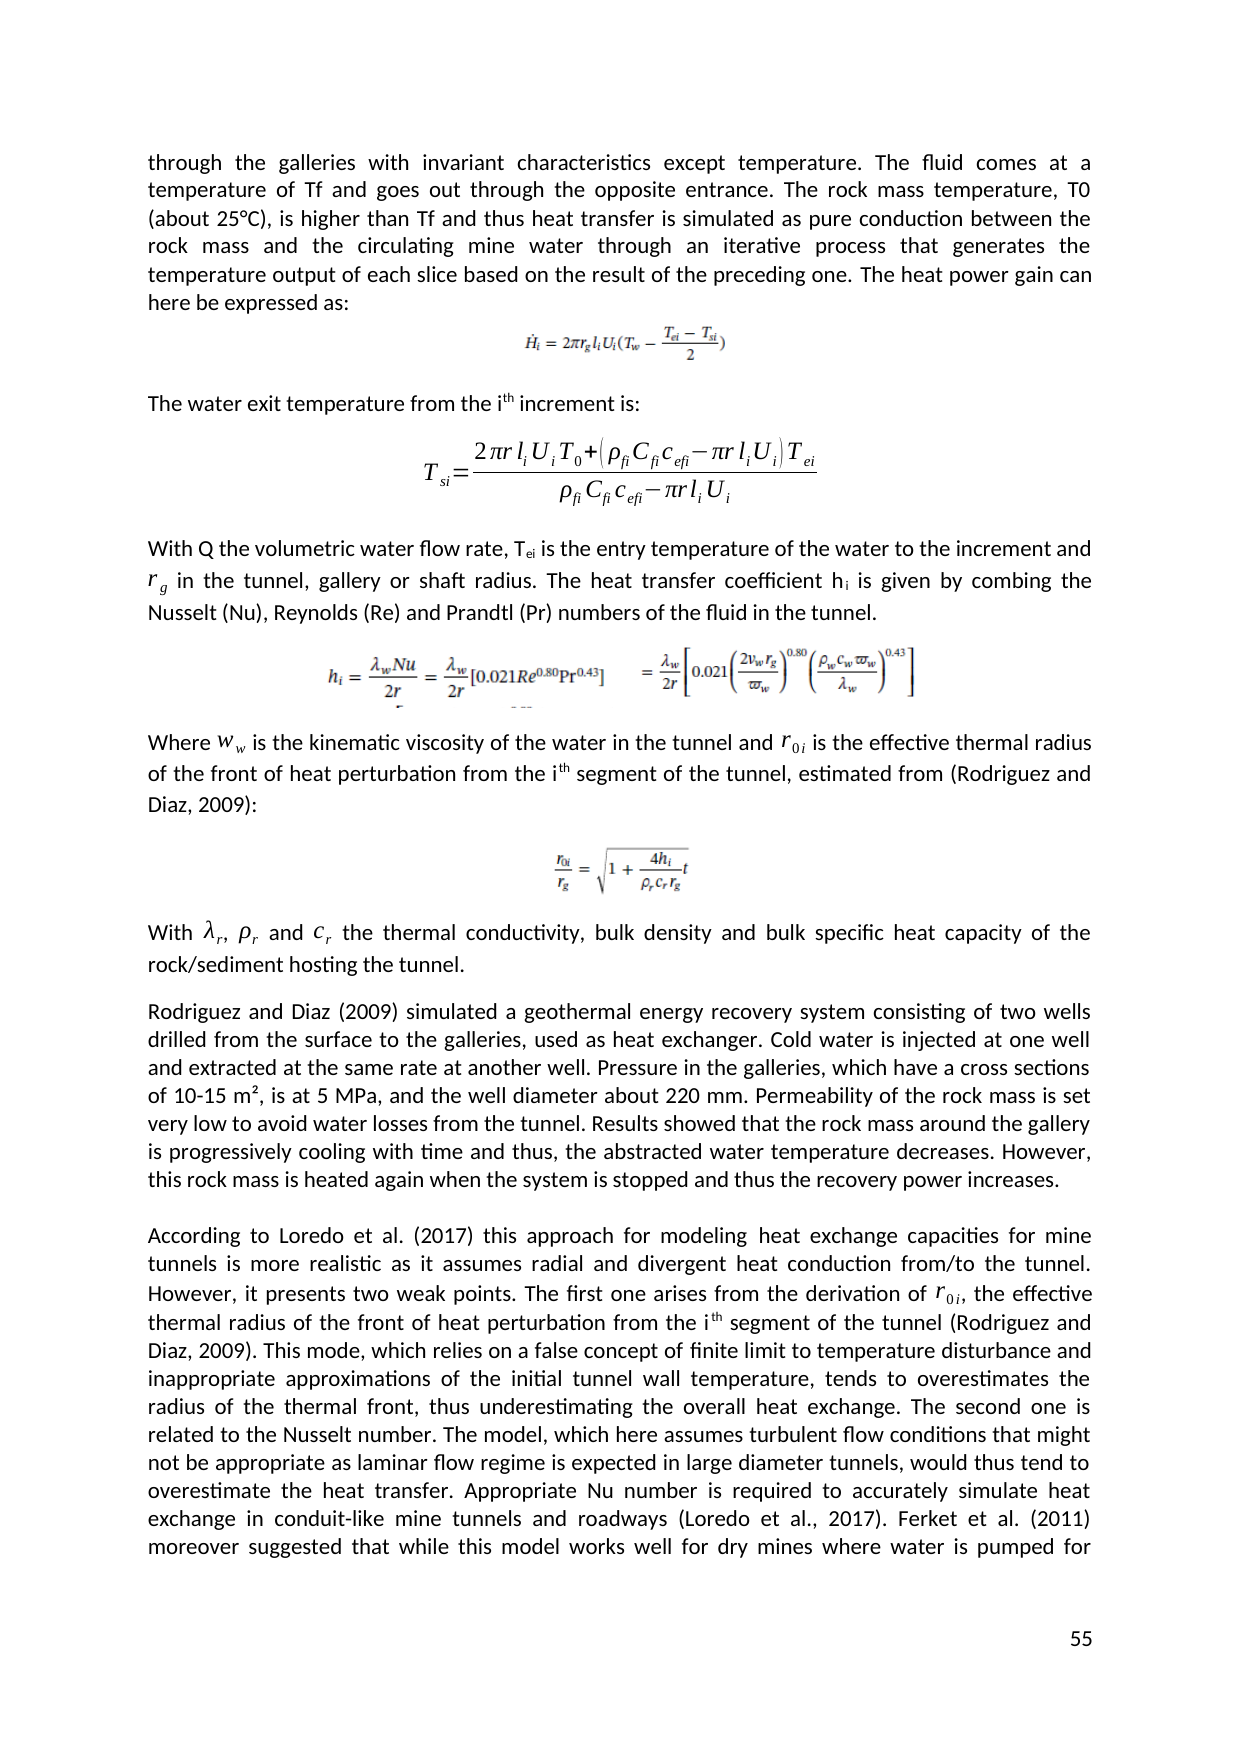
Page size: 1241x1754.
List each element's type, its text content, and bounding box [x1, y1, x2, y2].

picture [545, 836, 695, 898]
text Where is the kinematic viscosity of the water in the tunnel and is the effective thermal radius of the front of heat perturbation from the ith segment of the tunnel, estimated from (Rodriguez and Diaz, 2009): [148, 726, 1093, 818]
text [148, 148, 1093, 316]
picture [502, 315, 738, 371]
text With Q the volumetric water flow rate, Tei is the entry temperature of the water to the increment and in the tunnel, gallery or shaft radius. The heat transfer coefficient hi is given by combing the Nusselt (Nu), Reynolds (Re) and Prandtl (Pr) numbers of the fluid in the tunnel. [148, 534, 1093, 626]
text The water exit temperature from the ith increment is: [148, 389, 1093, 417]
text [148, 1221, 1093, 1561]
text With , and the thermal conductivity, bulk density and bulk specific heat capacity of the rock/sediment hosting the tunnel. [148, 916, 1093, 978]
picture [317, 644, 923, 708]
text Rodriguez and Diaz (2009) simulated a geothermal energy recovery system consisting of two wells drilled from the surface to the galleries, used as heat exchanger. Cold water is injected at one well and extracted at the same rate at another well. Pressure in the galleries, which have a cross sections of 10-15 m², is at 5 MPa, and the well diameter about 220 mm. Permeability of the rock mass is set very low to avoid water losses from the tunnel. Results showed that the rock mass around the gallery is progressively cooling with time and thus, the abstracted water temperature decreases. However, this rock mass is heated again when the system is stopped and thus the recovery power increases. [148, 997, 1093, 1193]
